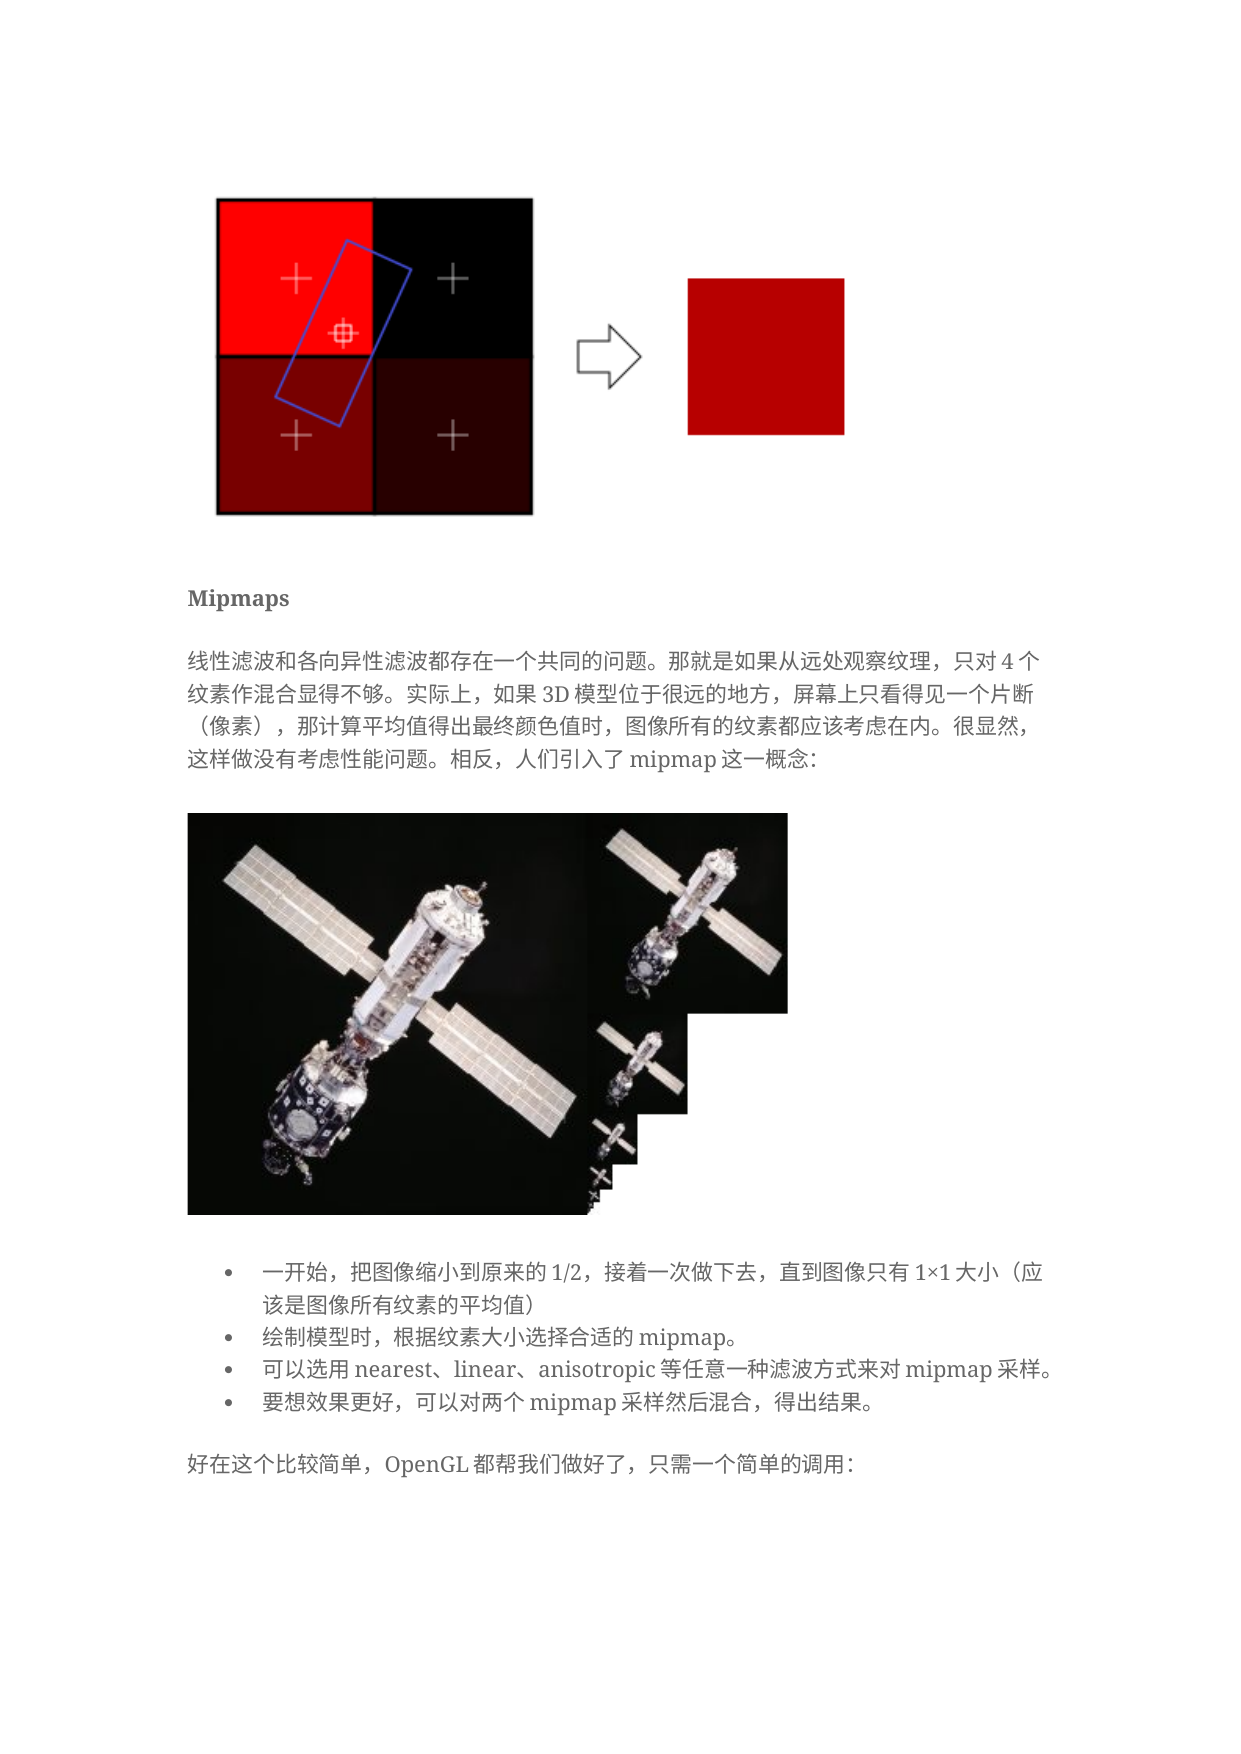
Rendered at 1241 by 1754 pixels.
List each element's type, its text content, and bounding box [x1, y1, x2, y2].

list 可以选用nearest、linear、anisotropic等任意一种滤波方式来对mipmap采样。 [225, 1352, 1053, 1385]
text 线性滤波和各向异性滤波都存在一个共同的问题。那就是如果从远处观察纹理，只对4个纹素作混合显得不够。实际上，如果3D模型位于很远的地方，屏幕上只看得见一个片断（像素），那计算平均值得出最终颜色值时，图像所有的纹素都应该考虑在内。很显然，这样做没有考虑性能问题。相反，人们引入了mipmap这一概念： [187, 644, 1053, 774]
picture [187, 813, 788, 1215]
list 一开始，把图像缩小到原来的1/2，接着一次做下去，直到图像只有1×1大小（应该是图像所有纹素的平均值） [225, 1255, 1053, 1320]
picture [187, 169, 876, 545]
text 好在这个比较简单，OpenGL都帮我们做好了，只需一个简单的调用： [187, 1446, 1053, 1479]
list 绘制模型时，根据纹素大小选择合适的mipmap。 [225, 1320, 1053, 1352]
list 要想效果更好，可以对两个mipmap采样然后混合，得出结果。 [225, 1385, 1053, 1417]
subtitle Mipmaps [187, 581, 1053, 614]
